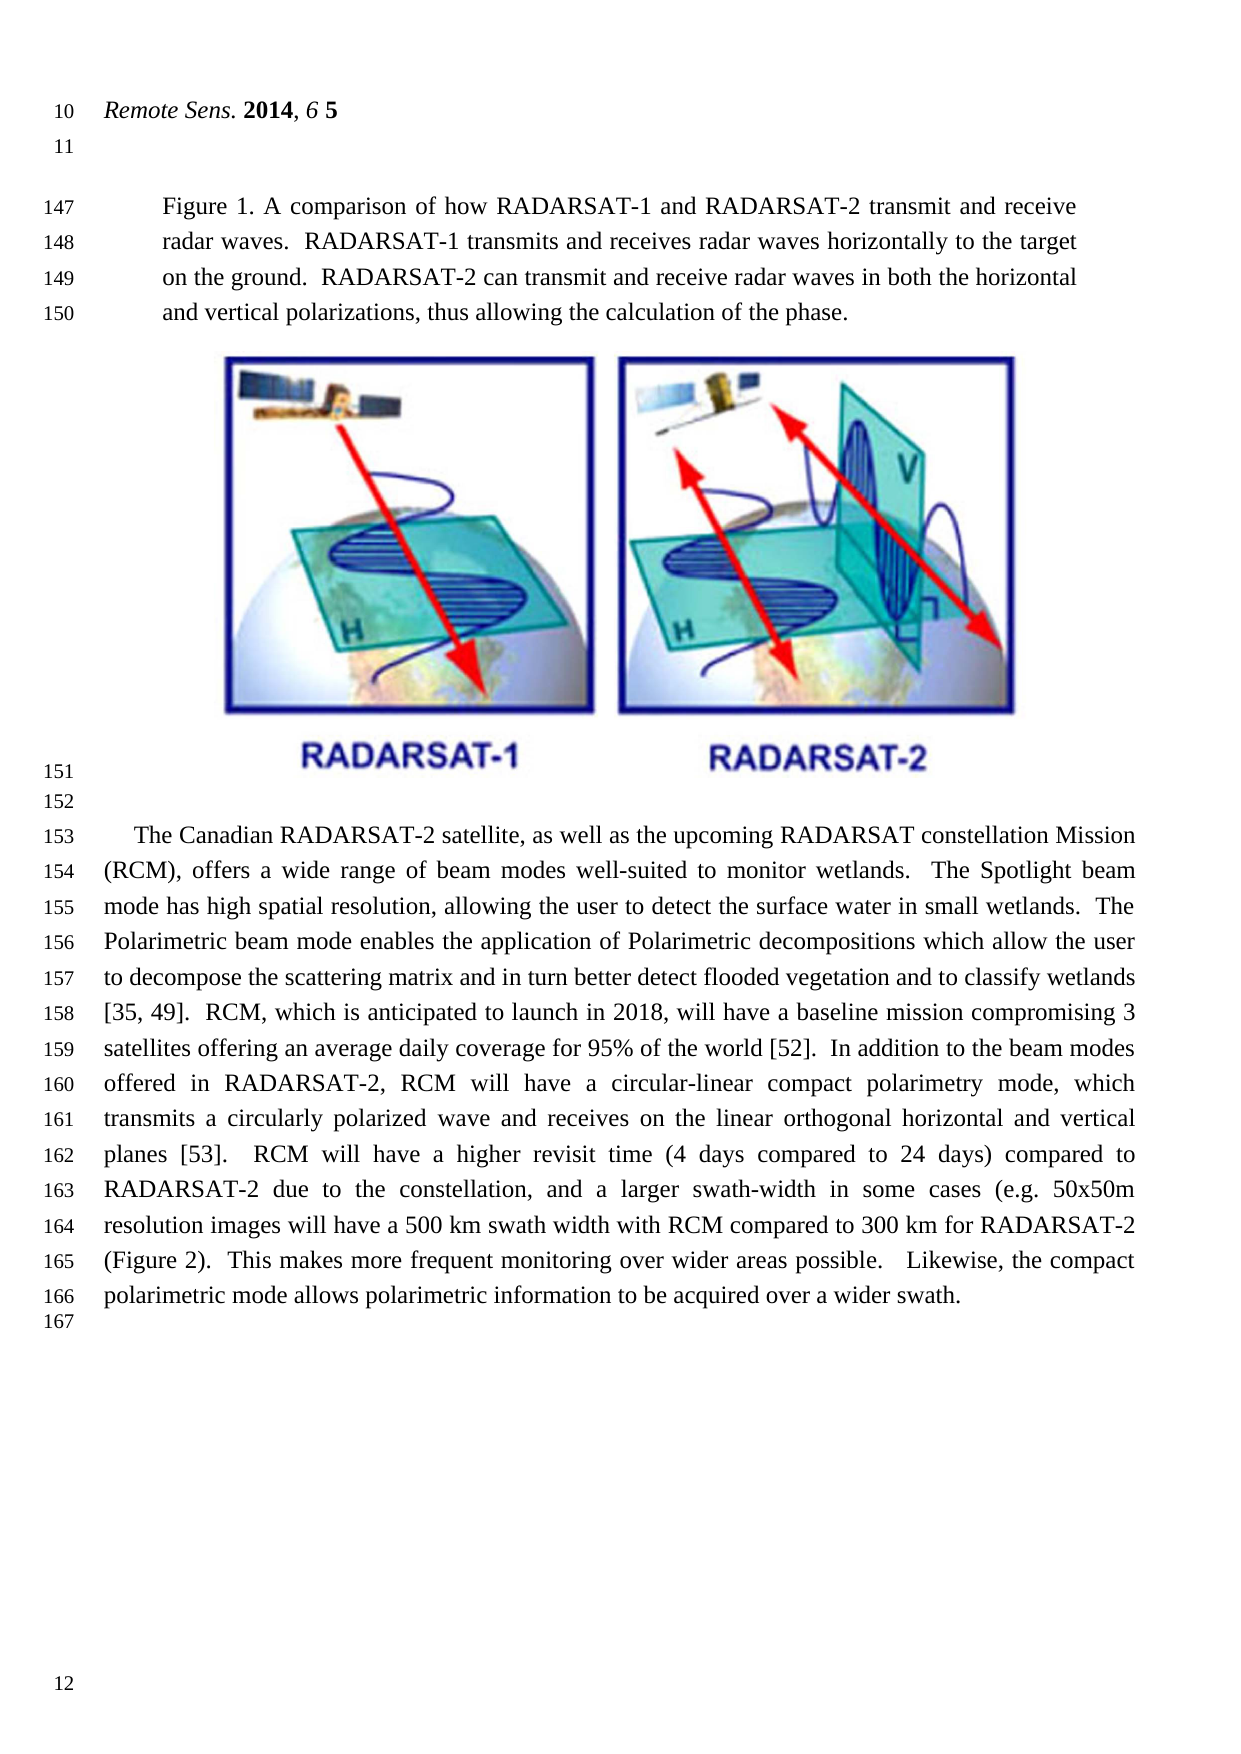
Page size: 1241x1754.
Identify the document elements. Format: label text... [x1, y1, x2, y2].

text The Canadian RADARSAT-2 satellite, as well as the upcoming RADARSAT constellation Mission (RCM), offers a wide range of beam modes well-suited to monitor wetlands. The Spotlight beam mode has high spatial resolution, allowing the user to detect the surface water in small wetlands. The Polarimetric beam mode enables the application of Polarimetric decompositions which allow the user to decompose the scattering matrix and in turn better detect flooded vegetation and to classify wetlands [35, 49]. RCM, which is anticipated to launch in 2018, will have a baseline mission compromising 3 satellites offering an average daily coverage for 95% of the world [52]. In addition to the beam modes offered in RADARSAT-2, RCM will have a circular-linear compact polarimetry mode, which transmits a circularly polarized wave and receives on the linear orthogonal horizontal and vertical planes [53]. RCM will have a higher revisit time (4 days compared to 24 days) compared to RADARSAT-2 due to the constellation, and a larger swath-width in some cases (e.g. 50x50m resolution images will have a 500 km swath width with RCM compared to 300 km for RADARSAT-2 (Figure 2). This makes more frequent monitoring over wider areas possible. Likewise, the compact polarimetric mode allows polarimetric information to be acquired over a wider swath. [103, 975, 1137, 1232]
picture [213, 351, 1027, 778]
text Figure 1. A comparison of how RADARSAT-1 and RADARSAT-2 transmit and receive radar waves. RADARSAT-1 transmits and receives radar waves horizontally to the target on the ground. RADARSAT-2 can transmit and receive radar waves in both the horizontal and vertical polarizations, thus allowing the calculation of the phase. [162, 184, 1078, 326]
text The Canadian RADARSAT-2 satellite, as well as the upcoming RADARSAT constellation Mission (RCM), offers a wide range of beam modes well-suited to monitor wetlands. The Spotlight beam mode has high spatial resolution, allowing the user to detect the surface water in small wetlands. The Polarimetric beam mode enables the application of Polarimetric decompositions which allow the user to decompose the scattering matrix and in turn better detect flooded vegetation and to classify wetlands [35, 49]. RCM, which is anticipated to launch in 2018, will have a baseline mission compromising 3 satellites offering an average daily coverage for 95% of the world [52]. In addition to the beam modes offered in RADARSAT-2, RCM will have a circular-linear compact polarimetry mode, which transmits a circularly polarized wave and receives on the linear orthogonal horizontal and vertical planes [53]. RCM will have a higher revisit time (4 days compared to 24 days) compared to RADARSAT-2 due to the constellation, and a larger swath-width in some cases (e.g. 50x50m resolution images will have a 500 km swath width with RCM compared to 300 km for RADARSAT-2 (Figure 2). This makes more frequent monitoring over wider areas possible. Likewise, the compact polarimetric mode allows polarimetric information to be acquired over a wider swath. [103, 813, 1137, 974]
